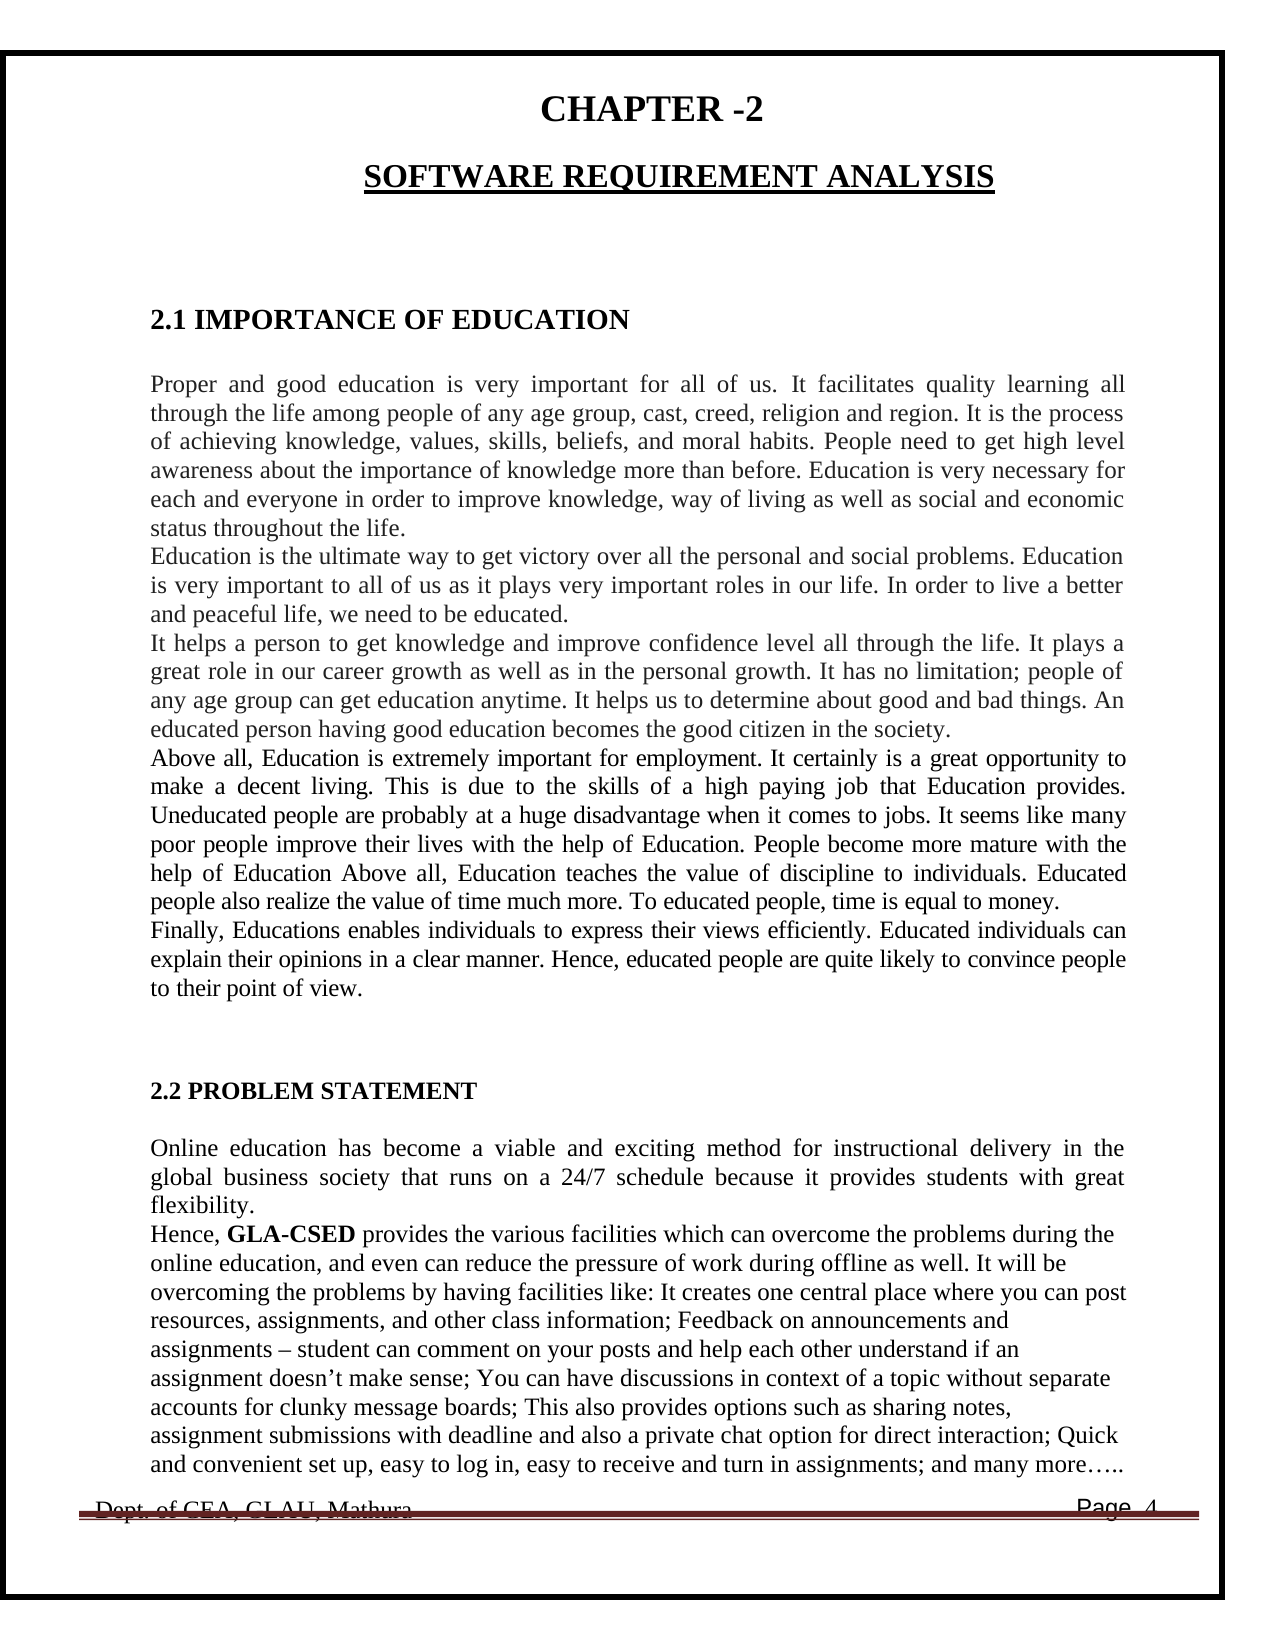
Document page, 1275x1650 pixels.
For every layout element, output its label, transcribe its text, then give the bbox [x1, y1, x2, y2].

text Finally, Educations enables individuals to express their views efficiently. Educated individuals can explain their opinions in a clear manner. Hence, educated people are quite likely to convince people to their point of view. [150, 915, 1127, 1001]
subtitle PROBLEM STATEMENT [150, 1076, 1214, 1105]
text Online education has become a viable and exciting method for instructional delivery in the global business society that runs on a 24/7 schedule because it provides students with great flexibility. [150, 1133, 1126, 1219]
text Education is the ultimate way to get victory over all the personal and social problems. Education is very important to all of us as it plays very important roles in our life. In order to live a better and peaceful life, we need to be educated. [150, 541, 1126, 628]
subtitle IMPORTANCE OF EDUCATION [150, 302, 1214, 336]
text It helps a person to get knowledge and improve confidence level all through the life. It plays a great role in our career growth as well as in the personal growth. It has no limitation; people of any age group can get education anytime. It helps us to determine about good and bad things. An educated person having good education becomes the good citizen in the society. [150, 628, 1126, 743]
text Hence, GLA-CSED provides the various facilities which can overcome the problems during the online education, and even can reduce the pressure of work during offline as well. It will be overcoming the problems by having facilities like: It creates one central place where you can post resources, assignments, and other class information; Feedback on announcements and assignments – student can comment on your posts and help each other understand if an assignment doesn’t make sense; You can have discussions in context of a topic without separate accounts for clunky message boards; This also provides options such as sharing notes, assignment submissions with deadline and also a private chat option for direct interaction; Quick and convenient set up, easy to log in, easy to receive and turn in assignments; and many more….. [150, 1219, 1127, 1478]
text Proper and good education is very important for all of us. It facilitates quality learning all through the life among people of any age group, cast, creed, religion and region. It is the process of achieving knowledge, values, skills, beliefs, and moral habits. People need to get high level awareness about the importance of knowledge more than before. Education is very necessary for each and everyone in order to improve knowledge, way of living as well as social and economic status throughout the life. [150, 369, 1126, 541]
subtitle SOFTWARE REQUIREMENT ANALYSIS [363, 157, 1214, 195]
text Above all, Education is extremely important for employment. It certainly is a great opportunity to make a decent living. This is due to the skills of a high paying job that Education provides. Uneducated people are probably at a huge disadvantage when it comes to jobs. It seems like many poor people improve their lives with the help of Education. People become more mature with the help of Education Above all, Education teaches the value of discipline to individuals. Educated people also realize the value of time much more. To educated people, time is equal to money. [150, 743, 1127, 915]
subtitle CHAPTER -2 [496, 86, 807, 129]
